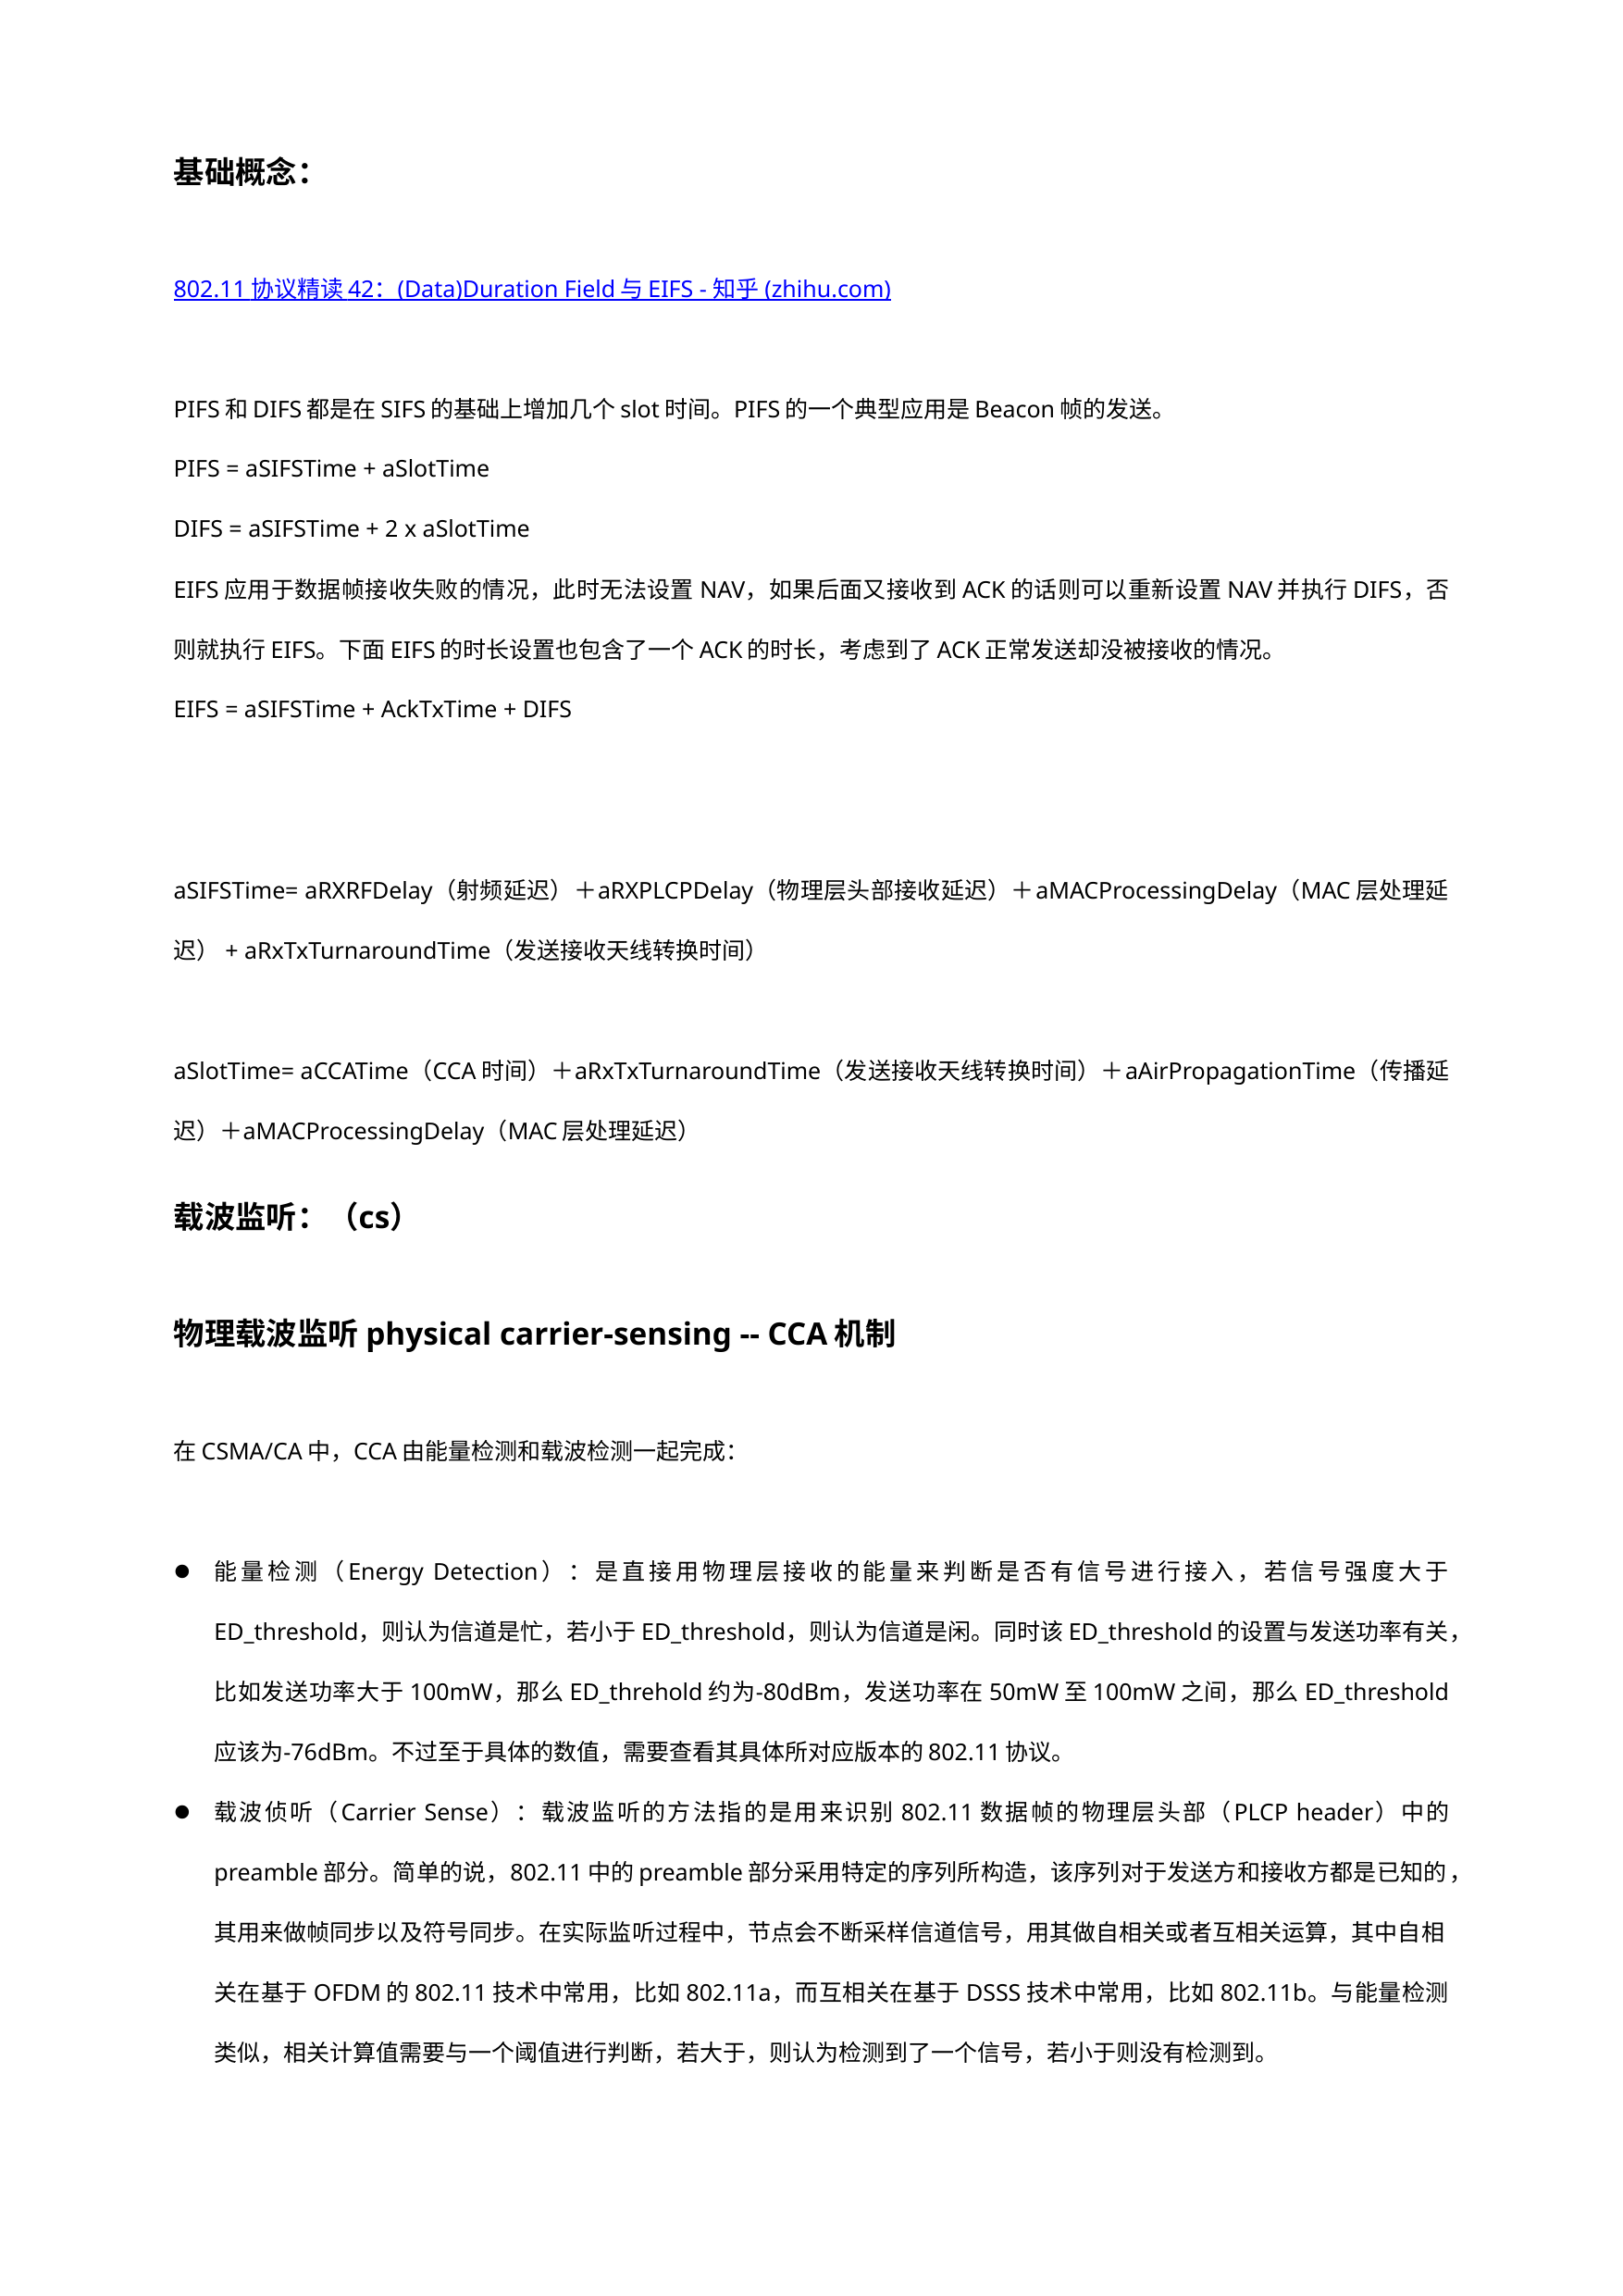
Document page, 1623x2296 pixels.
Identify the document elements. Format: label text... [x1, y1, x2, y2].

list 能量检测（Energy Detection）：是直接用物理层接收的能量来判断是否有信号进行接入，若信号强度大于ED_threshold，则认为信道是忙，若小于ED_threshold，则认为信道是闲。同时该ED_threshold的设置与发送功率有关，比如发送功率大于100mW，那么ED_threhold约为-80dBm，发送功率在50mW至100mW之间，那么ED_threshold应该为-76dBm。不过至于具体的数值，需要查看其具体所对应版本的802.11协议。 [173, 1540, 1449, 1781]
subtitle 载波监听：（cs） [173, 1185, 1449, 1245]
text EIFS = aSIFSTime + AckTxTime + DIFS [173, 678, 1449, 738]
text DIFS = aSIFSTime + 2 x aSlotTime [173, 498, 1449, 558]
subtitle 基础概念： [173, 140, 1449, 200]
text 802.11协议精读42：(Data)Duration Field与EIFS - 知乎 (zhihu.com) [173, 257, 1449, 317]
list 载波侦听（Carrier Sense）：载波监听的方法指的是用来识别802.11数据帧的物理层头部（PLCP header）中的preamble部分。简单的说，802.11中的preamble部分采用特定的序列所构造，该序列对于发送方和接收方都是已知的，其用来做帧同步以及符号同步。在实际监听过程中，节点会不断采样信道信号，用其做自相关或者互相关运算，其中自相关在基于OFDM的802.11技术中常用，比如802.11a，而互相关在基于DSSS技术中常用，比如802.11b。与能量检测类似，相关计算值需要与一个阈值进行判断，若大于，则认为检测到了一个信号，若小于则没有检测到。 [173, 1781, 1449, 2081]
text PIFS = aSIFSTime + aSlotTime [173, 438, 1449, 498]
text aSlotTime= aCCATime（CCA时间）＋aRxTxTurnaroundTime（发送接收天线转换时间）＋aAirPropagationTime（传播延迟）＋aMACProcessingDelay（MAC层处理延迟） [173, 1039, 1449, 1160]
text EIFS应用于数据帧接收失败的情况，此时无法设置NAV，如果后面又接收到ACK的话则可以重新设置NAV并执行DIFS，否则就执行EIFS。下面EIFS的时长设置也包含了一个ACK的时长，考虑到了ACK正常发送却没被接收的情况。 [173, 558, 1449, 678]
text PIFS和DIFS都是在SIFS的基础上增加几个slot时间。PIFS的一个典型应用是Beacon帧的发送。 [173, 378, 1449, 438]
subtitle 物理载波监听 physical carrier-sensing -- CCA机制 [173, 1302, 1449, 1362]
text aSIFSTime= aRXRFDelay（射频延迟）＋aRXPLCPDelay（物理层头部接收延迟）＋aMACProcessingDelay（MAC层处理延迟） + aRxTxTurnaroundTime（发送接收天线转换时间） [173, 859, 1449, 979]
text 在CSMA/CA中，CCA由能量检测和载波检测一起完成： [173, 1420, 1449, 1480]
